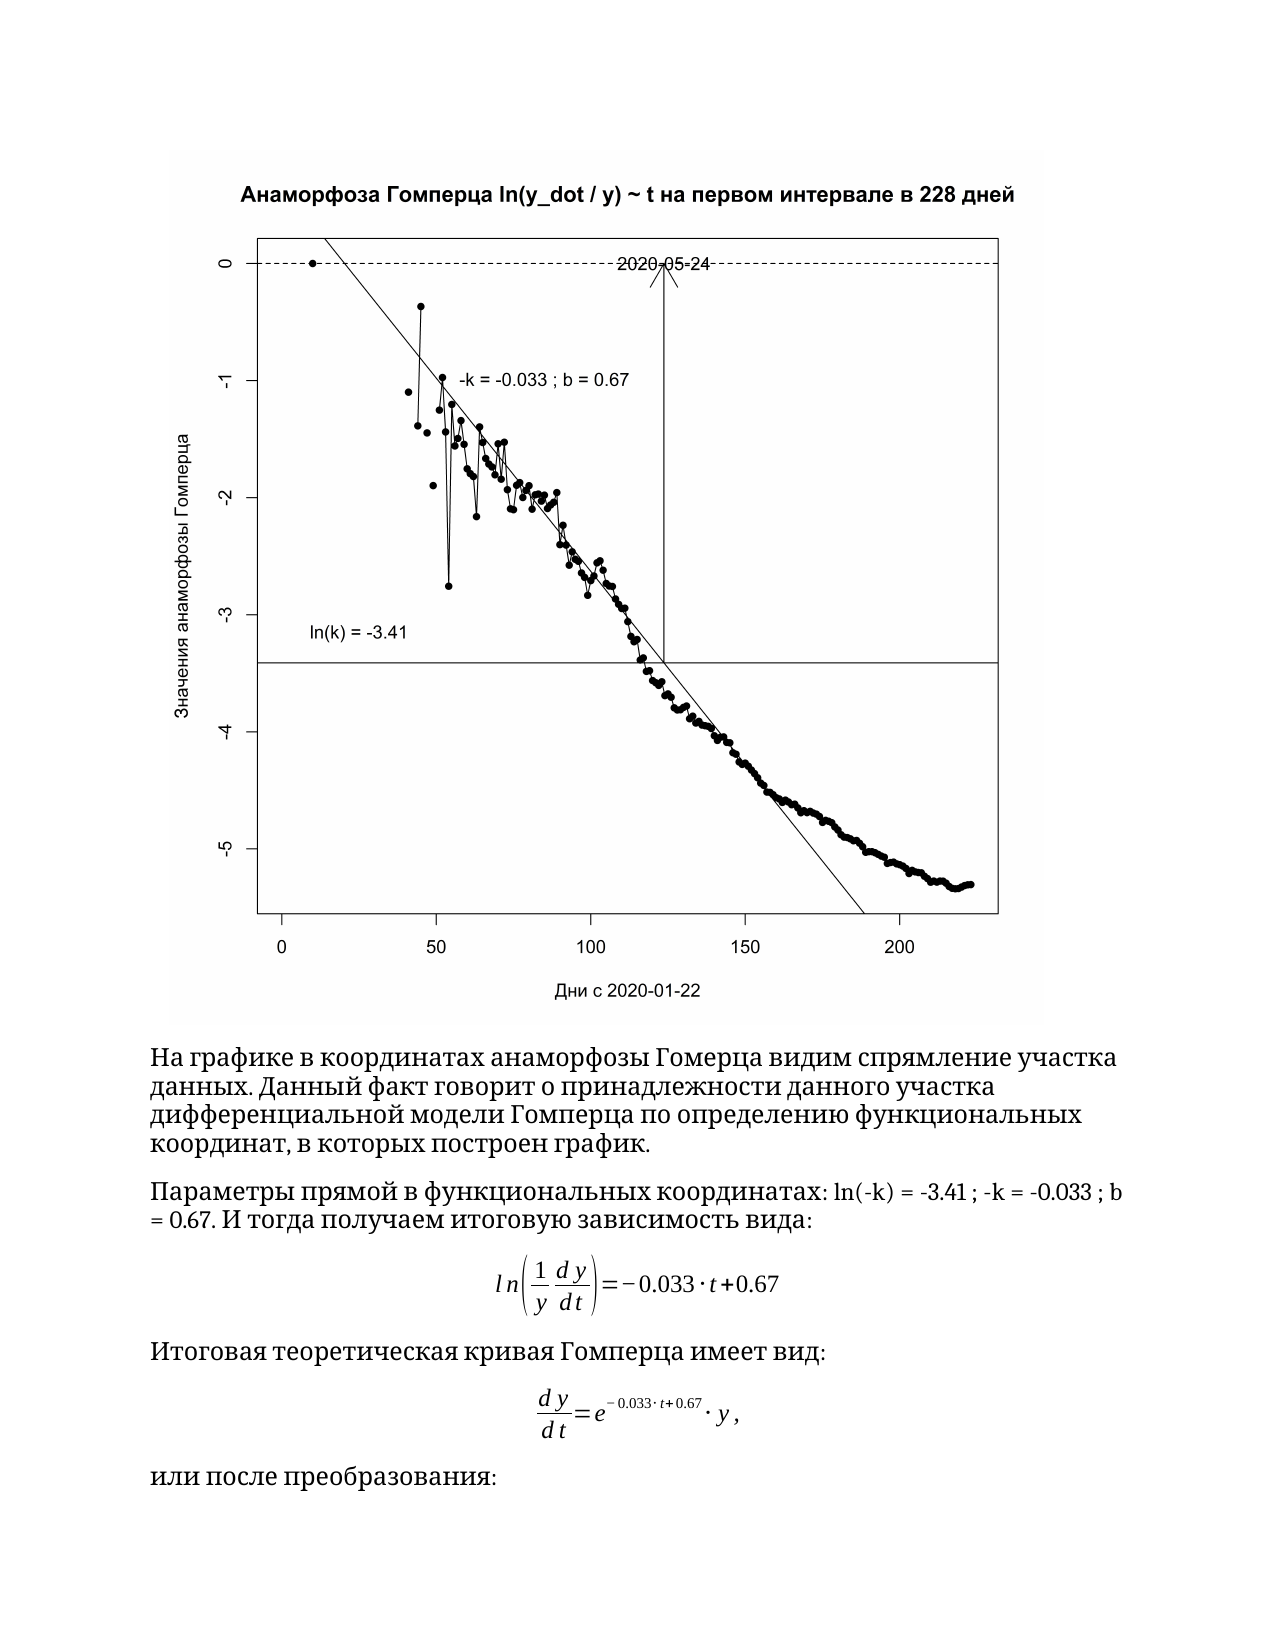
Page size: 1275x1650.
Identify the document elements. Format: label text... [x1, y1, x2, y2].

picture [168, 150, 1044, 1025]
text На графике в координатах анаморфозы Гомерца видим спрямление участка данных. Данный факт говорит о принадлежности данного участка дифференциальной модели Гомперца по определению функциональных координат, в которых построен график. [150, 1044, 1125, 1159]
text Параметры прямой в функциональных координатах: ln(-k) = -3.41 ; -k = -0.033 ; b = 0.67. И тогда получаем итоговую зависимость вида: [150, 1177, 1125, 1235]
text Итоговая теоретическая кривая Гомперца имеет вид: [150, 1337, 1125, 1366]
text или после преобразования: [150, 1463, 1125, 1491]
